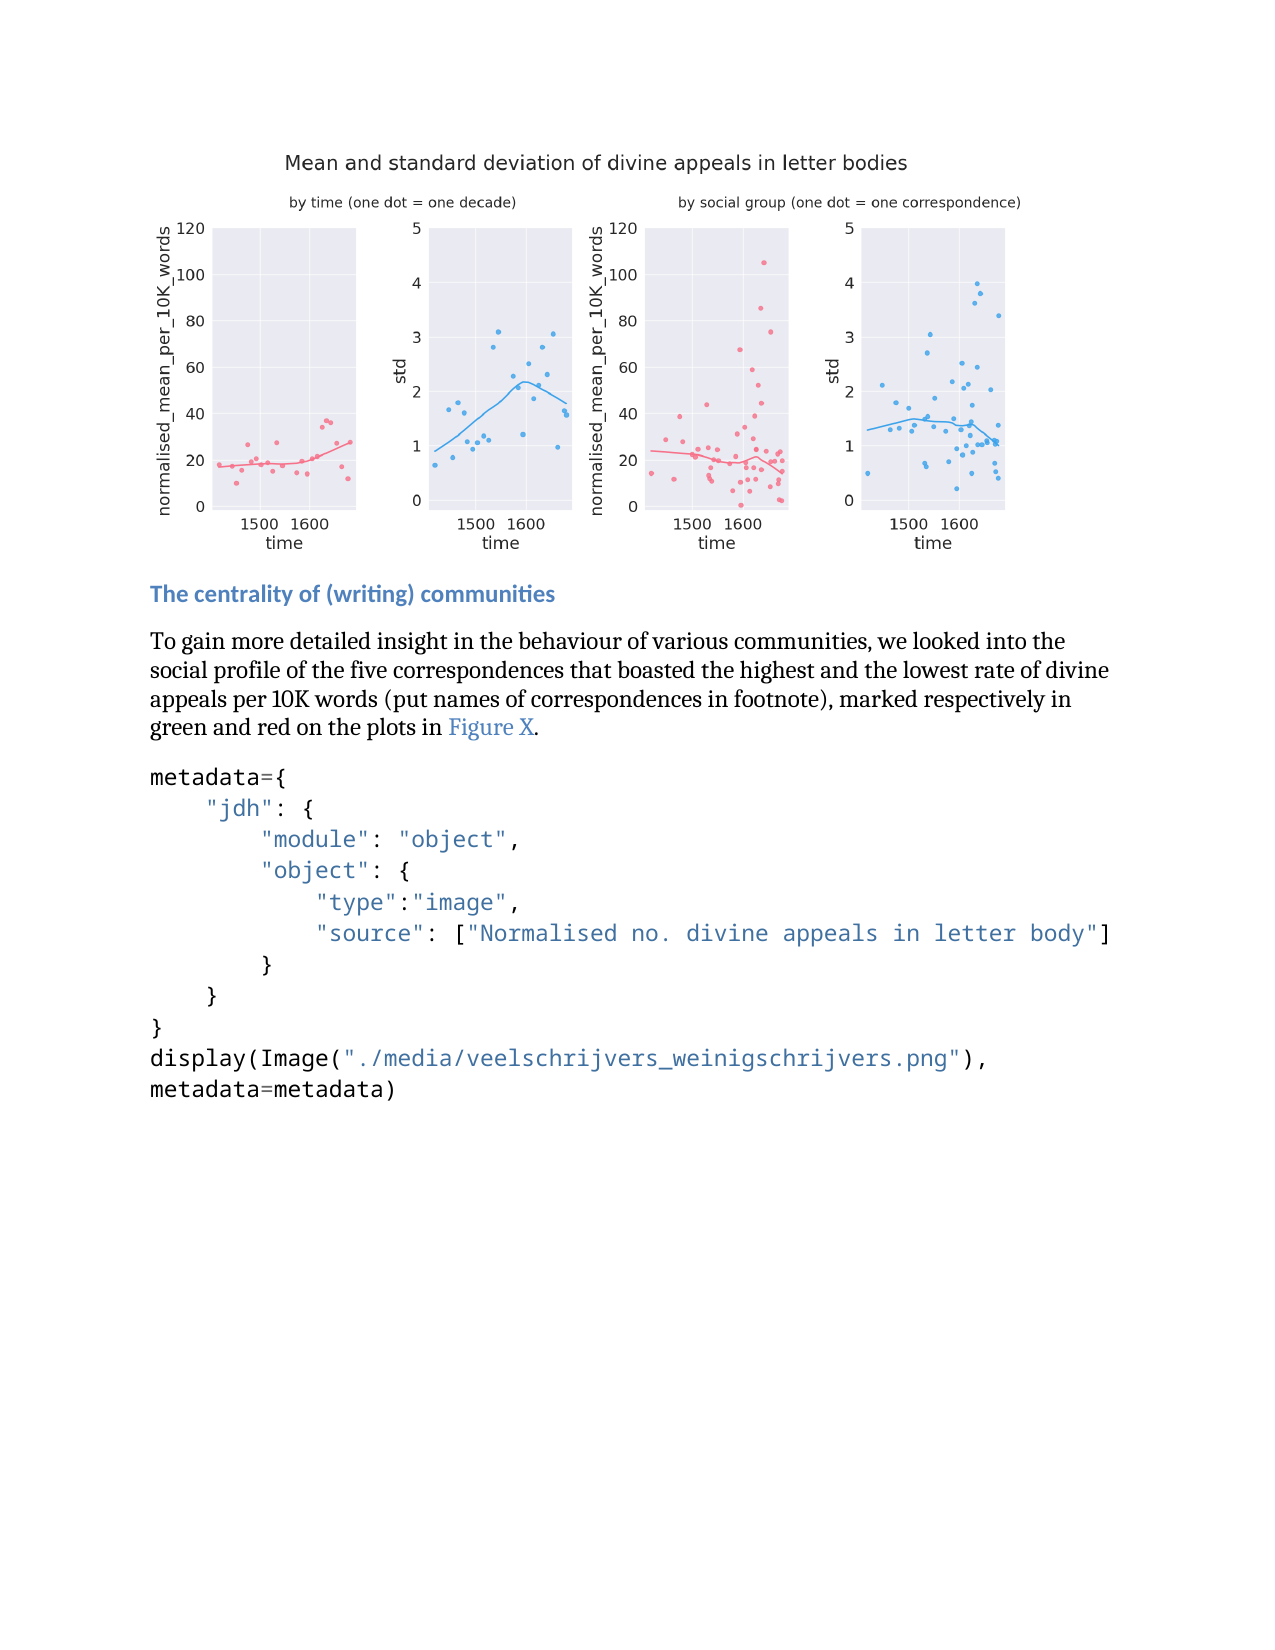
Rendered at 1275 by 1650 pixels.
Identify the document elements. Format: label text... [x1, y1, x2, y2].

text metadata={ "jdh": { "module": "object", "object": { "type":"image", "source": ["Normalised no. divine appeals in letter body"] } } } display(Image("./media/veelschrijvers_weinigschrijvers.png"), metadata=metadata) [150, 761, 1125, 1104]
picture [150, 150, 1025, 557]
subtitle The centrality of (writing) communities [150, 578, 1125, 608]
text To gain more detailed insight in the behaviour of various communities, we looked into the social profile of the five correspondences that boasted the highest and the lowest rate of divine appeals per 10K words (put names of correspondences in footnote), marked respectively in green and red on the plots in Figure X. [150, 627, 1125, 742]
